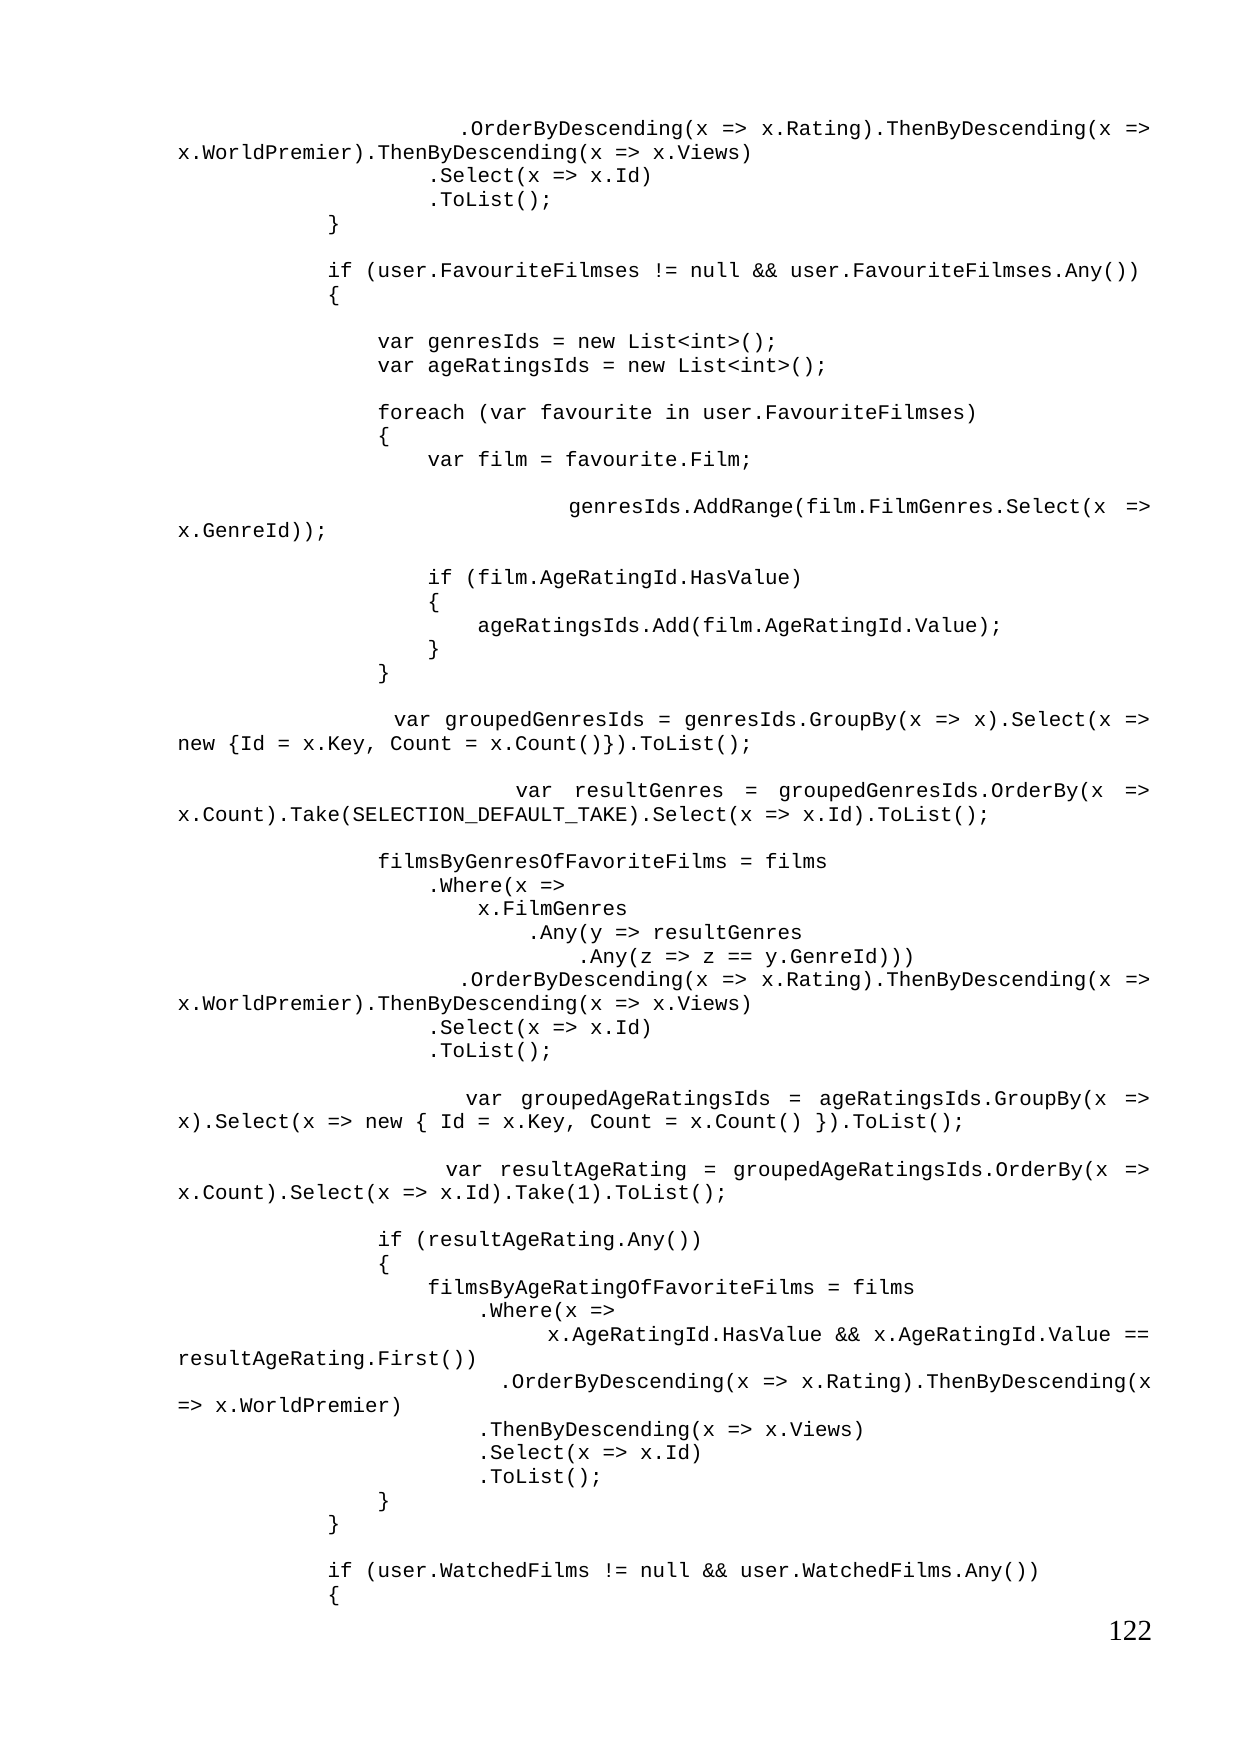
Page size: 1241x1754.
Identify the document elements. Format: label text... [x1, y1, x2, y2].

text } [177, 662, 1152, 686]
text .Any(z => z == y.GenreId))) [177, 946, 1152, 969]
text .Select(x => x.Id) [177, 1442, 1152, 1466]
text .ThenByDescending(x => x.Views) [177, 1419, 1152, 1442]
text { [177, 426, 1152, 449]
text genresIds.AddRange(film.FilmGenres.Select(x => x.GenreId)); [177, 496, 1152, 544]
text .Select(x => x.Id) [177, 1017, 1152, 1040]
text var ageRatingsIds = new List<int>(); [177, 354, 1152, 378]
text var groupedAgeRatingsIds = ageRatingsIds.GroupBy(x => x).Select(x => new { Id = x.Key, Count = x.Count() }).ToList(); [177, 1088, 1152, 1135]
text x.AgeRatingId.HasValue && x.AgeRatingId.Value == resultAgeRating.First()) [177, 1324, 1152, 1371]
text .OrderByDescending(x => x.Rating).ThenByDescending(x => x.WorldPremier).ThenByDescending(x => x.Views) [177, 969, 1152, 1017]
text ageRatingsIds.Add(film.AgeRatingId.Value); [177, 615, 1152, 638]
text { [177, 1253, 1152, 1277]
text } [177, 638, 1152, 662]
text } [177, 1489, 1152, 1513]
text filmsByGenresOfFavoriteFilms = films [177, 851, 1152, 875]
text .ToList(); [177, 189, 1152, 213]
text .Any(y => resultGenres [177, 922, 1152, 946]
text var resultGenres = groupedGenresIds.OrderBy(x => x.Count).Take(SELECTION_DEFAULT_TAKE).Select(x => x.Id).ToList(); [177, 780, 1152, 827]
text var genresIds = new List<int>(); [177, 331, 1152, 354]
text if (user.FavouriteFilmses != null && user.FavouriteFilmses.Any()) [177, 260, 1152, 284]
text var groupedGenresIds = genresIds.GroupBy(x => x).Select(x => new {Id = x.Key, Count = x.Count()}).ToList(); [177, 709, 1152, 757]
text if (resultAgeRating.Any()) [177, 1229, 1152, 1253]
text .Where(x => [177, 875, 1152, 898]
text if (user.WatchedFilms != null && user.WatchedFilms.Any()) [177, 1561, 1152, 1584]
text foreach (var favourite in user.FavouriteFilmses) [177, 402, 1152, 426]
text .ToList(); [177, 1040, 1152, 1064]
text { [177, 284, 1152, 307]
text x.FilmGenres [177, 898, 1152, 922]
text if (film.AgeRatingId.HasValue) [177, 567, 1152, 591]
text var film = favourite.Film; [177, 449, 1152, 473]
text .Select(x => x.Id) [177, 165, 1152, 189]
text .ToList(); [177, 1466, 1152, 1489]
text } [177, 213, 1152, 236]
text filmsByAgeRatingOfFavoriteFilms = films [177, 1277, 1152, 1300]
text .OrderByDescending(x => x.Rating).ThenByDescending(x => x.WorldPremier).ThenByDescending(x => x.Views) [177, 118, 1152, 165]
text } [177, 1513, 1152, 1537]
text var resultAgeRating = groupedAgeRatingsIds.OrderBy(x => x.Count).Select(x => x.Id).Take(1).ToList(); [177, 1158, 1152, 1206]
text { [177, 1584, 1152, 1608]
text .OrderByDescending(x => x.Rating).ThenByDescending(x => x.WorldPremier) [177, 1371, 1152, 1419]
text .Where(x => [177, 1300, 1152, 1324]
text { [177, 591, 1152, 615]
